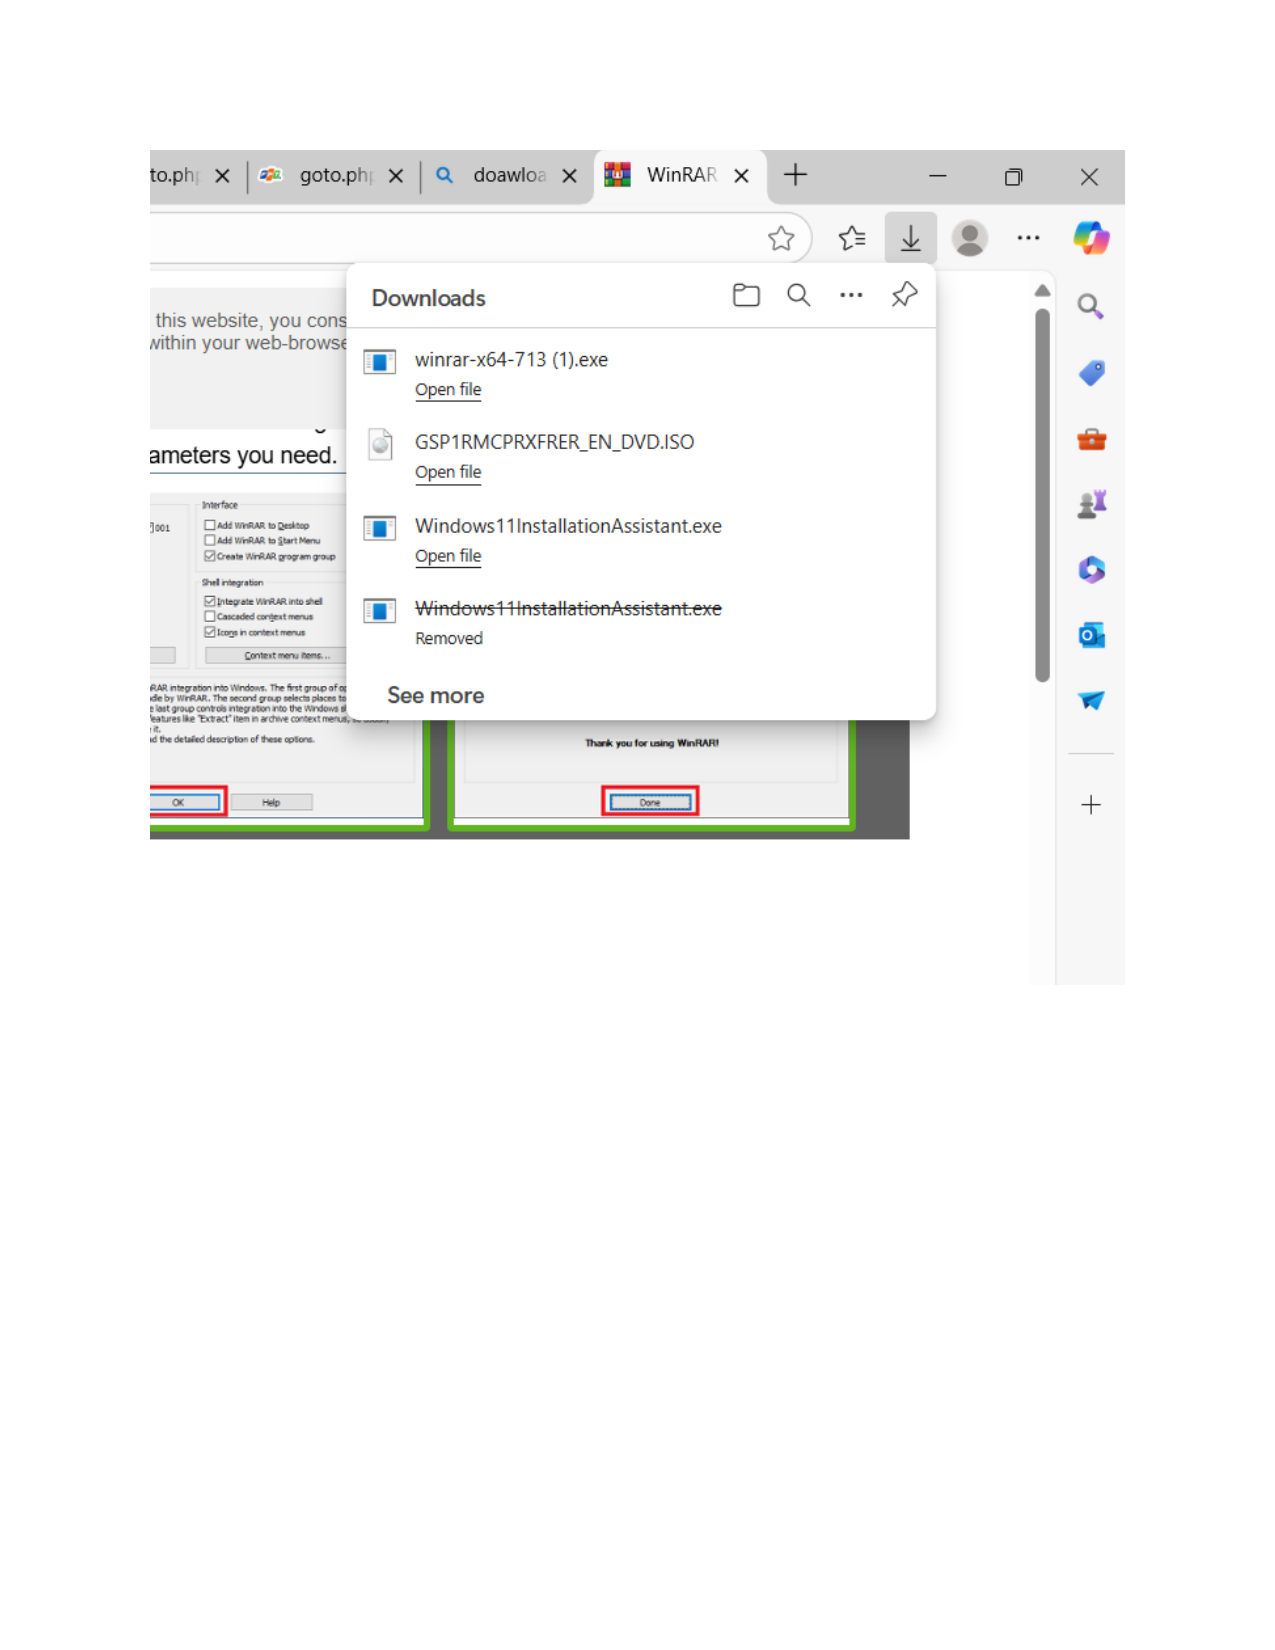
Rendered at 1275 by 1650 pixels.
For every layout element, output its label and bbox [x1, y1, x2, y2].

picture [150, 150, 1125, 985]
